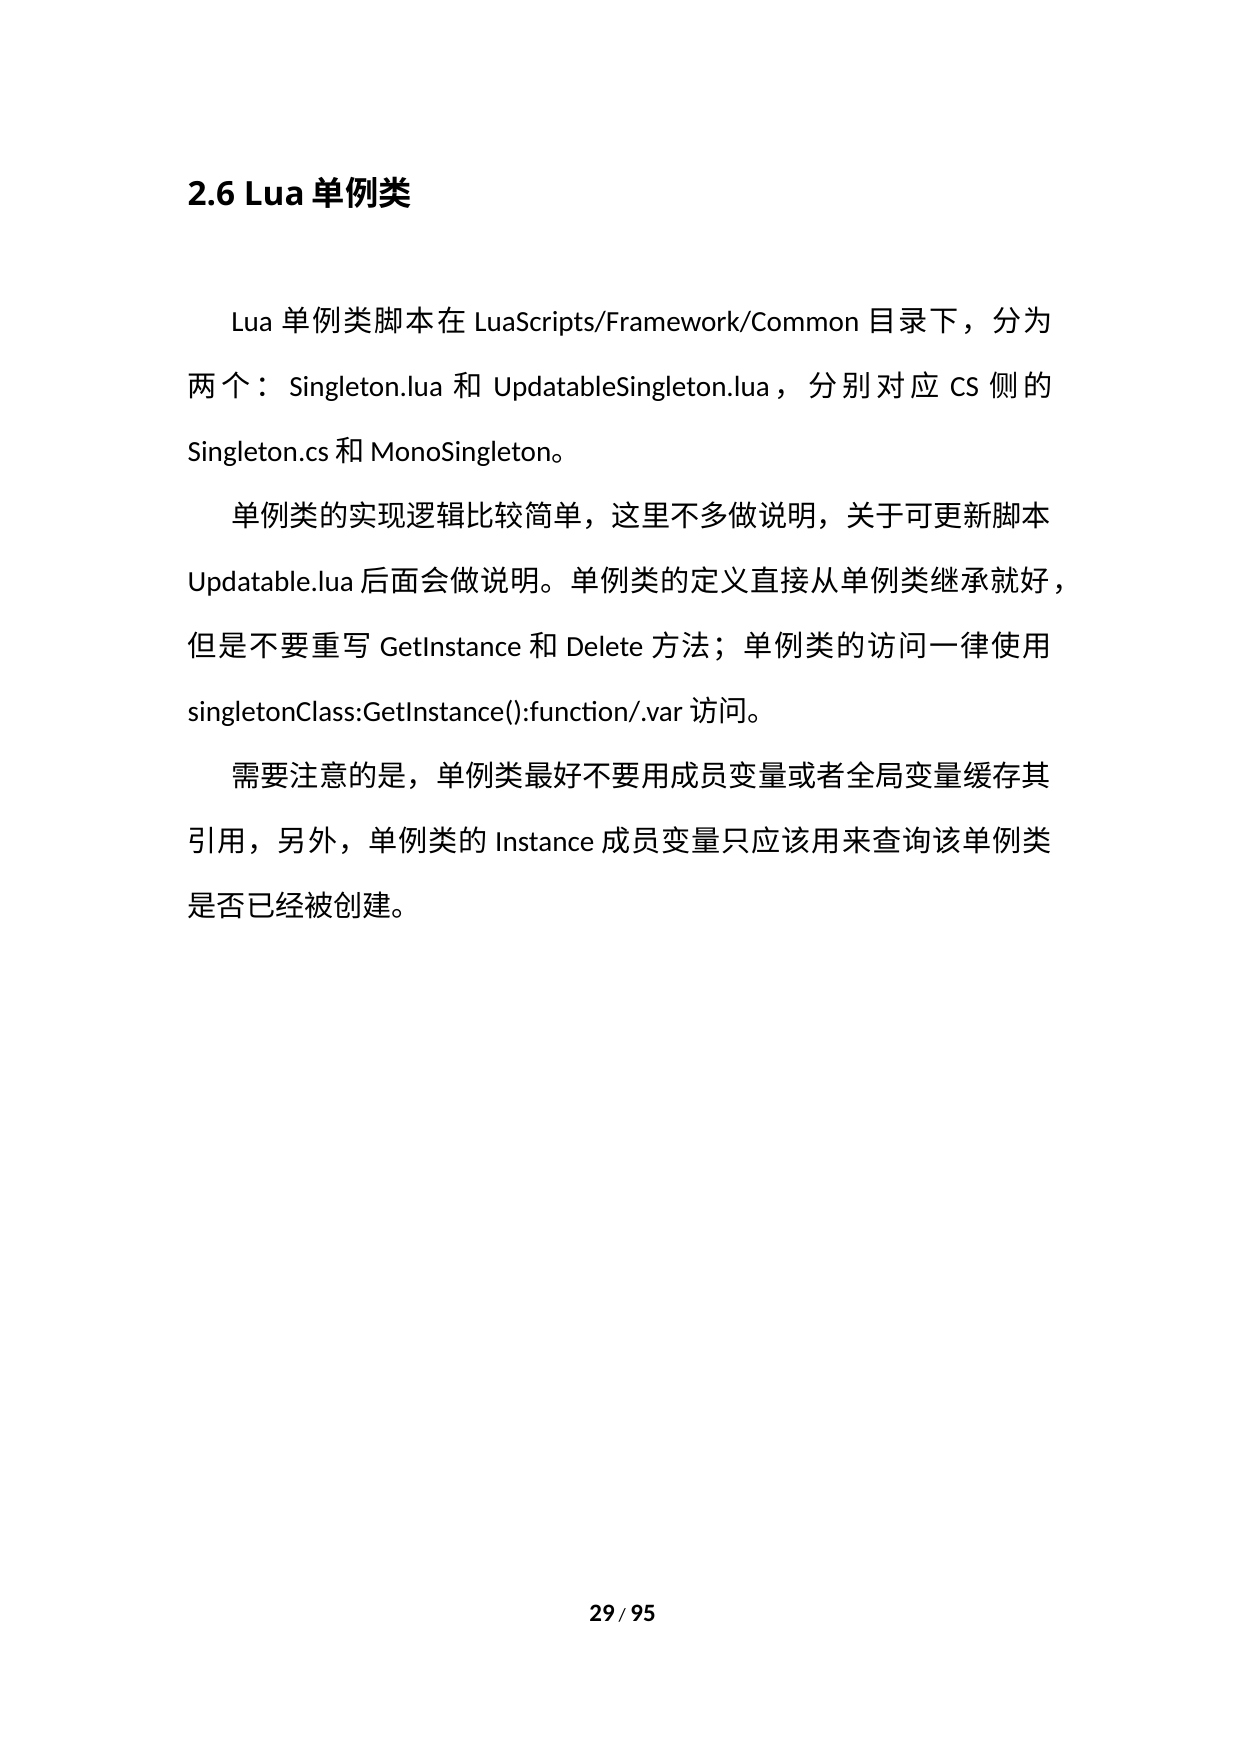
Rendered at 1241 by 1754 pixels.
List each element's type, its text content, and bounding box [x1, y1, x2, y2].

text 单例类的实现逻辑比较简单，这里不多做说明，关于可更新脚本Updatable.lua后面会做说明。单例类的定义直接从单例类继承就好，但是不要重写GetInstance和Delete方法；单例类的访问一律使用singletonClass:GetInstance():function/.var访问。 [187, 481, 1053, 741]
subtitle 2.6 Lua单例类 [187, 158, 1053, 223]
text 需要注意的是，单例类最好不要用成员变量或者全局变量缓存其引用，另外，单例类的Instance成员变量只应该用来查询该单例类是否已经被创建。 [187, 741, 1053, 936]
text Lua单例类脚本在LuaScripts/Framework/Common目录下，分为两个：Singleton.lua和UpdatableSingleton.lua，分别对应CS侧的Singleton.cs和MonoSingleton。 [187, 286, 1053, 481]
